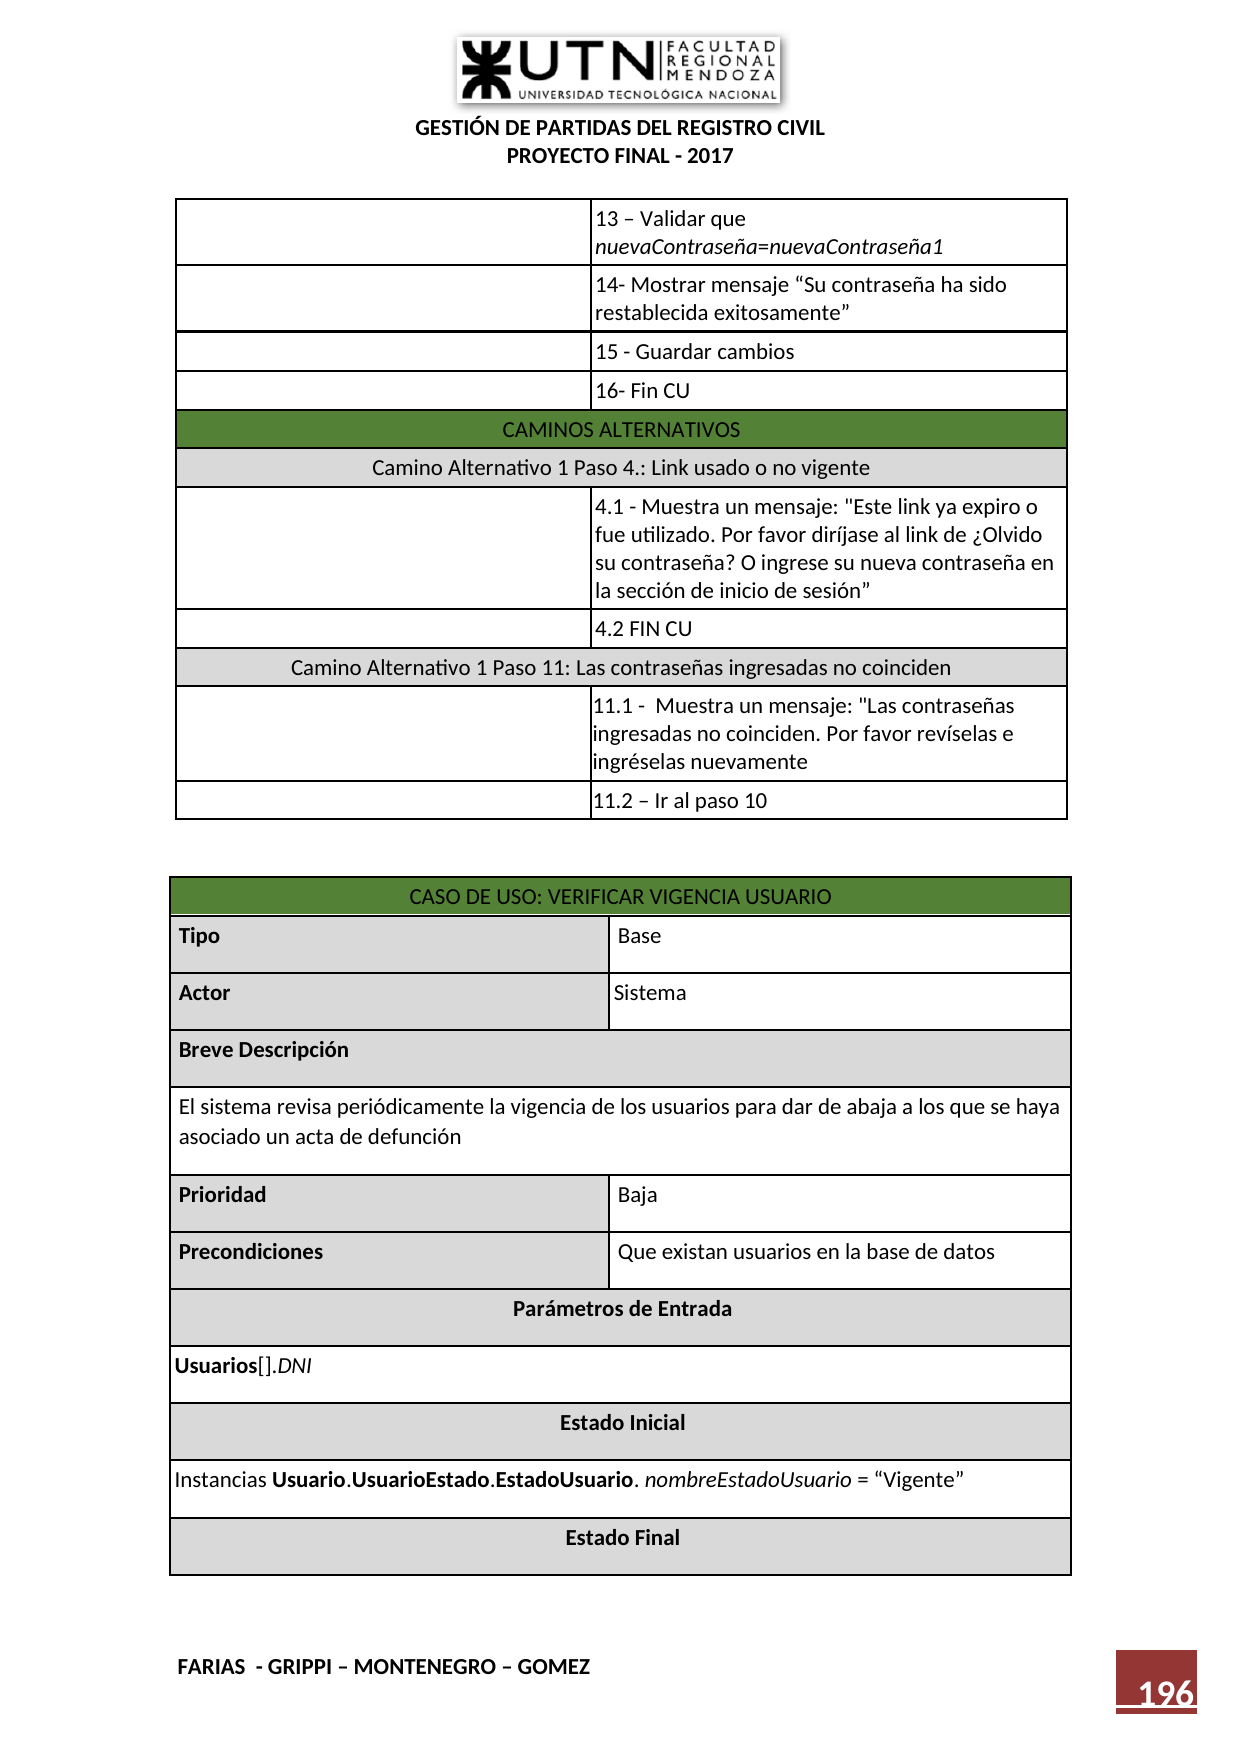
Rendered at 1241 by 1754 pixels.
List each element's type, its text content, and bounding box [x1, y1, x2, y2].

table_cell Estado Final [171, 1519, 1070, 1574]
table_cell [177, 488, 590, 608]
table_cell Que existan usuarios en la base de datos [610, 1233, 1070, 1288]
table_cell Estado Inicial [171, 1404, 1070, 1459]
table_cell Breve Descripción [171, 1031, 1070, 1086]
table_cell 4.2 FIN CU [592, 610, 1066, 647]
table_cell Usuarios[].DNI [171, 1347, 1070, 1402]
table_cell [177, 372, 590, 409]
table_cell [177, 687, 590, 779]
table_cell Camino Alternativo 1 Paso 11: Las contraseñas ingresadas no coinciden [177, 649, 1066, 685]
table_cell 14- Mostrar mensaje “Su contraseña ha sido restablecida exitosamente” [592, 266, 1066, 330]
table_cell Instancias Usuario.UsuarioEstado.EstadoUsuario. nombreEstadoUsuario = “Vigente” [171, 1461, 1070, 1517]
table_cell [177, 200, 590, 264]
table_cell Precondiciones [171, 1233, 608, 1288]
table_cell El sistema revisa periódicamente la vigencia de los usuarios para dar de abaja a los que se haya asociado un acta de defunción [171, 1088, 1070, 1173]
table_cell Baja [610, 1176, 1070, 1231]
table_cell [177, 782, 590, 818]
table_cell Prioridad [171, 1176, 608, 1231]
table_cell 16- Fin CU [592, 372, 1066, 409]
table_cell [177, 333, 590, 369]
table_cell 4.1 - Muestra un mensaje: "Este link ya expiro o fue utilizado. Por favor diríjase al link de ¿Olvido su contraseña? O ingrese su nueva contraseña en la sección de inicio de sesión” [592, 488, 1066, 608]
table_cell 11.1 - Muestra un mensaje: "Las contraseñas ingresadas no coinciden. Por favor revíselas e ingréselas nuevamente [592, 687, 1066, 779]
table_cell Base [610, 917, 1070, 972]
table_cell Sistema [610, 974, 1070, 1029]
table_cell [177, 266, 590, 330]
table_cell [177, 610, 590, 647]
table_cell CAMINOS ALTERNATIVOS [177, 411, 1066, 447]
table_cell Tipo [171, 917, 608, 972]
table_cell 11.2 – Ir al paso 10 [592, 782, 1066, 818]
picture [449, 29, 791, 114]
table_cell 13 – Validar que nuevaContraseña=nuevaContraseña1 [592, 200, 1066, 264]
table_cell Parámetros de Entrada [171, 1290, 1070, 1345]
table_cell Actor [171, 974, 608, 1029]
table_header CASO DE USO: VERIFICAR VIGENCIA USUARIO [171, 878, 1070, 914]
table_cell 15 - Guardar cambios [592, 333, 1066, 369]
table_cell Camino Alternativo 1 Paso 4.: Link usado o no vigente [177, 449, 1066, 486]
